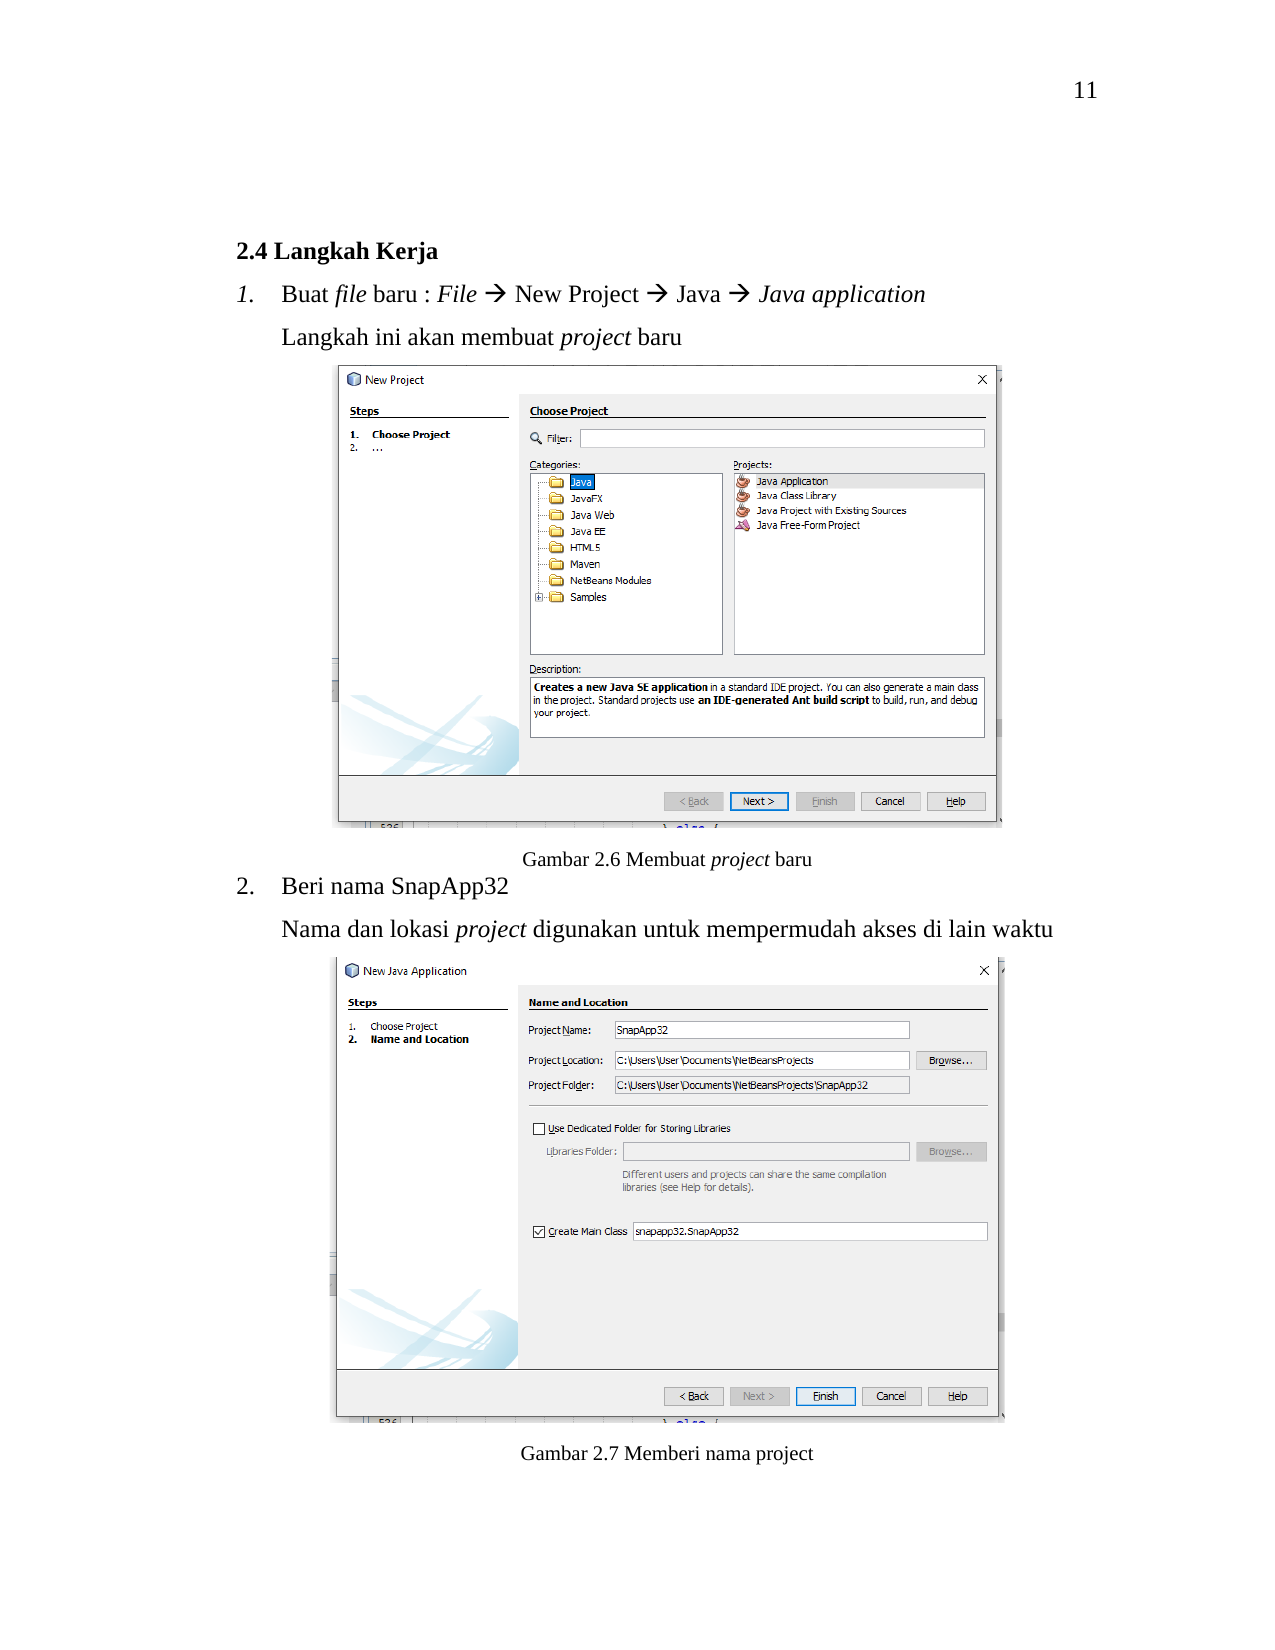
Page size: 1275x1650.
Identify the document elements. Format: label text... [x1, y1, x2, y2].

text Gambar 2.7 Memberi nama project [236, 1441, 1098, 1465]
list Beri nama SnapApp32 [236, 871, 1098, 899]
picture [329, 957, 1005, 1423]
list Buat file baru : File New Project Java Java application [236, 279, 1098, 308]
list Nama dan lokasi project digunakan untuk mempermudah akses di lain waktu [281, 914, 1098, 943]
list Langkah ini akan membuat project baru [281, 322, 1098, 351]
subtitle 2.4 Langkah Kerja [236, 236, 1098, 265]
picture [331, 365, 1003, 828]
text Gambar 2.6 Membuat project baru [236, 847, 1098, 871]
